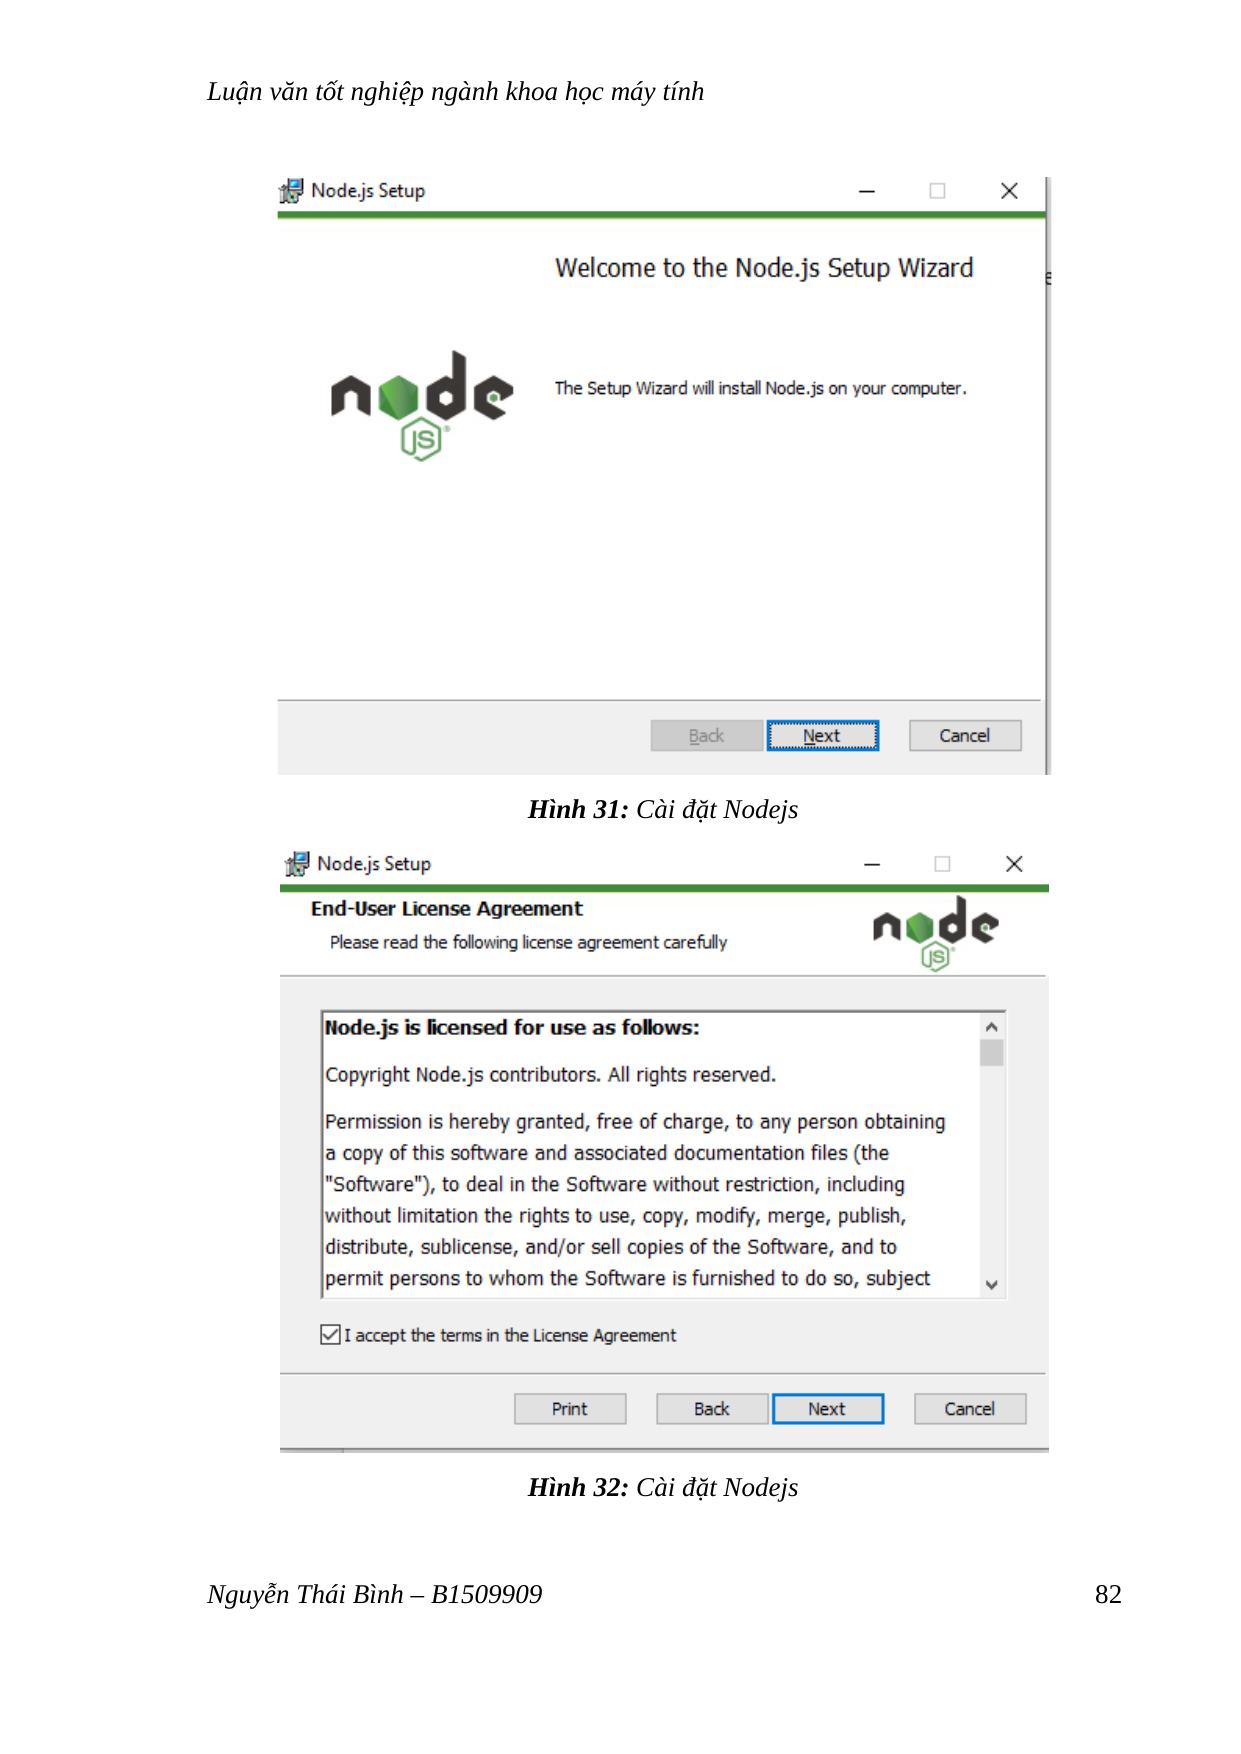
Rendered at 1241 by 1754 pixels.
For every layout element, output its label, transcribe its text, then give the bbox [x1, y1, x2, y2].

picture [277, 177, 1052, 775]
text Hình 31: Cài đặt Nodejs [207, 793, 1122, 824]
text Hình 32: Cài đặt Nodejs [207, 1471, 1122, 1503]
picture [280, 847, 1049, 1453]
